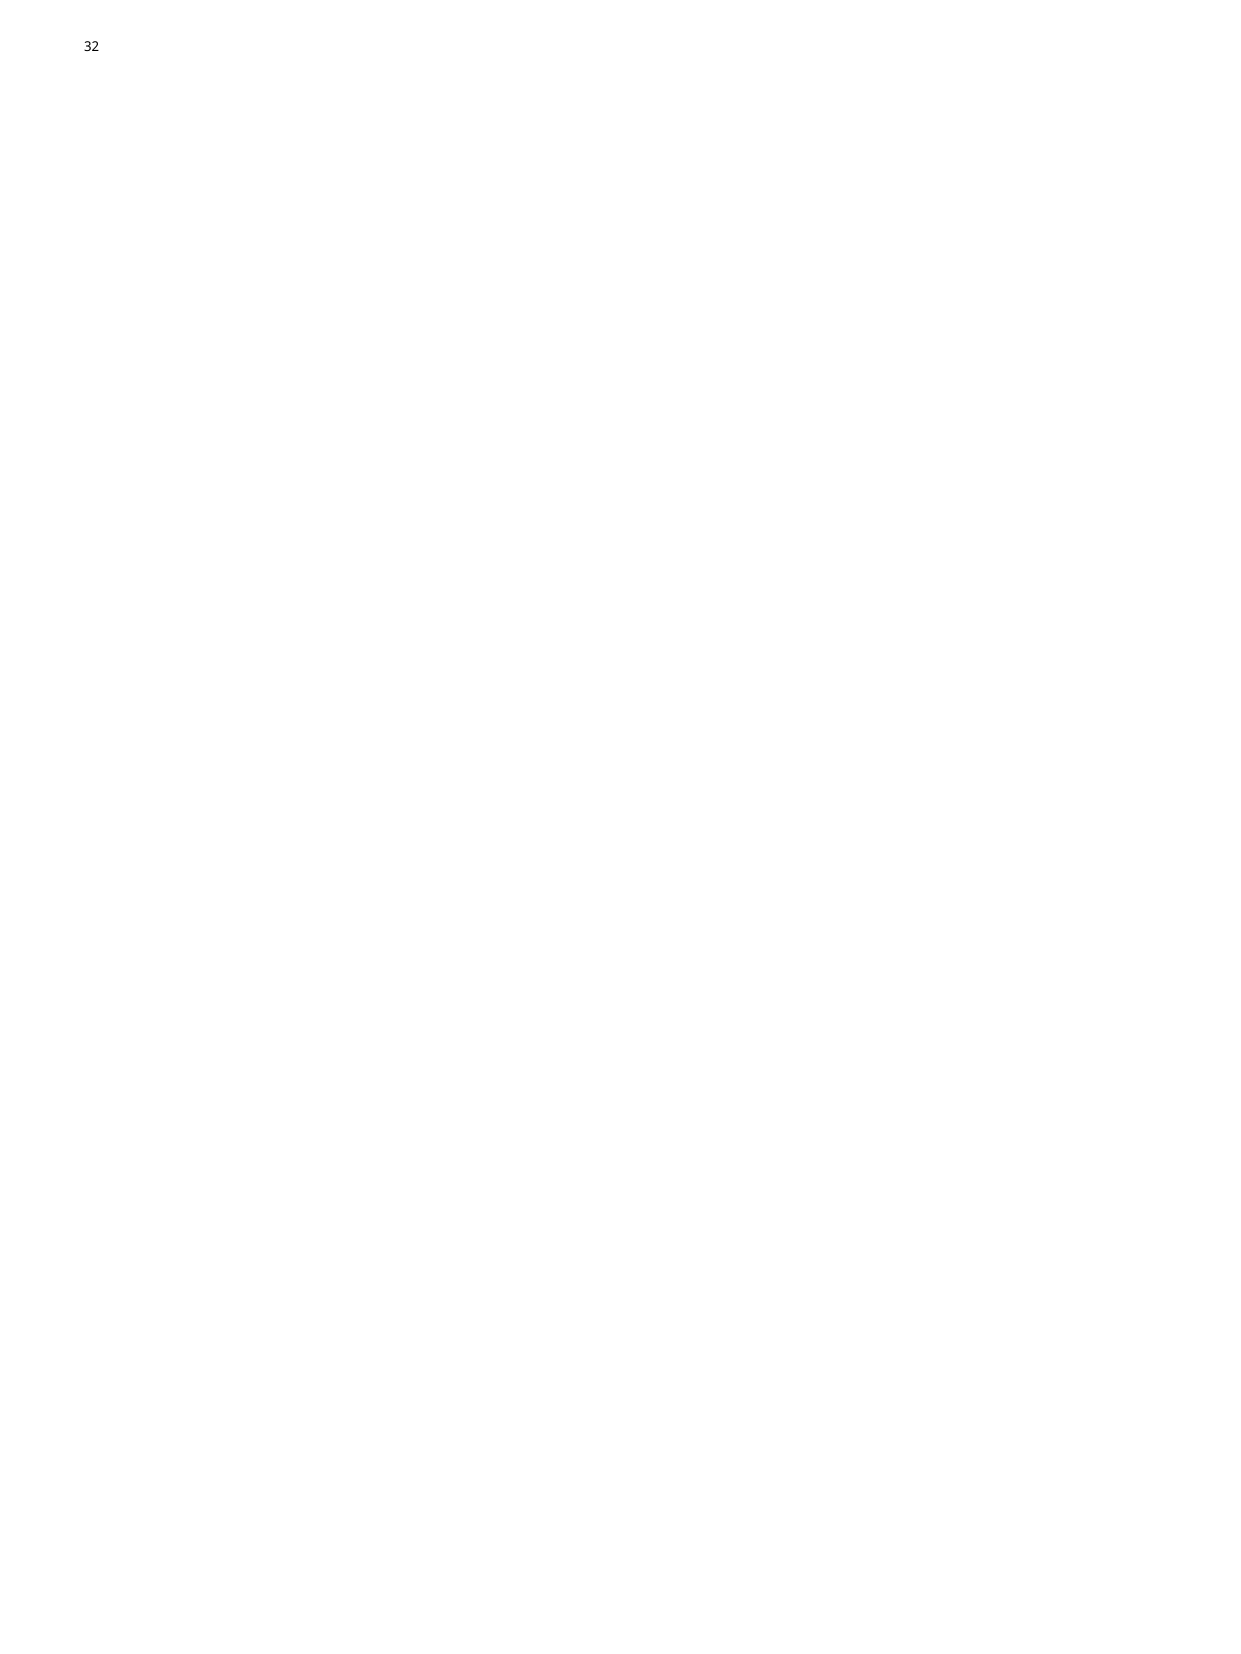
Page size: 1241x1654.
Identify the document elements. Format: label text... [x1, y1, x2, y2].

text 32 [84, 34, 1165, 56]
